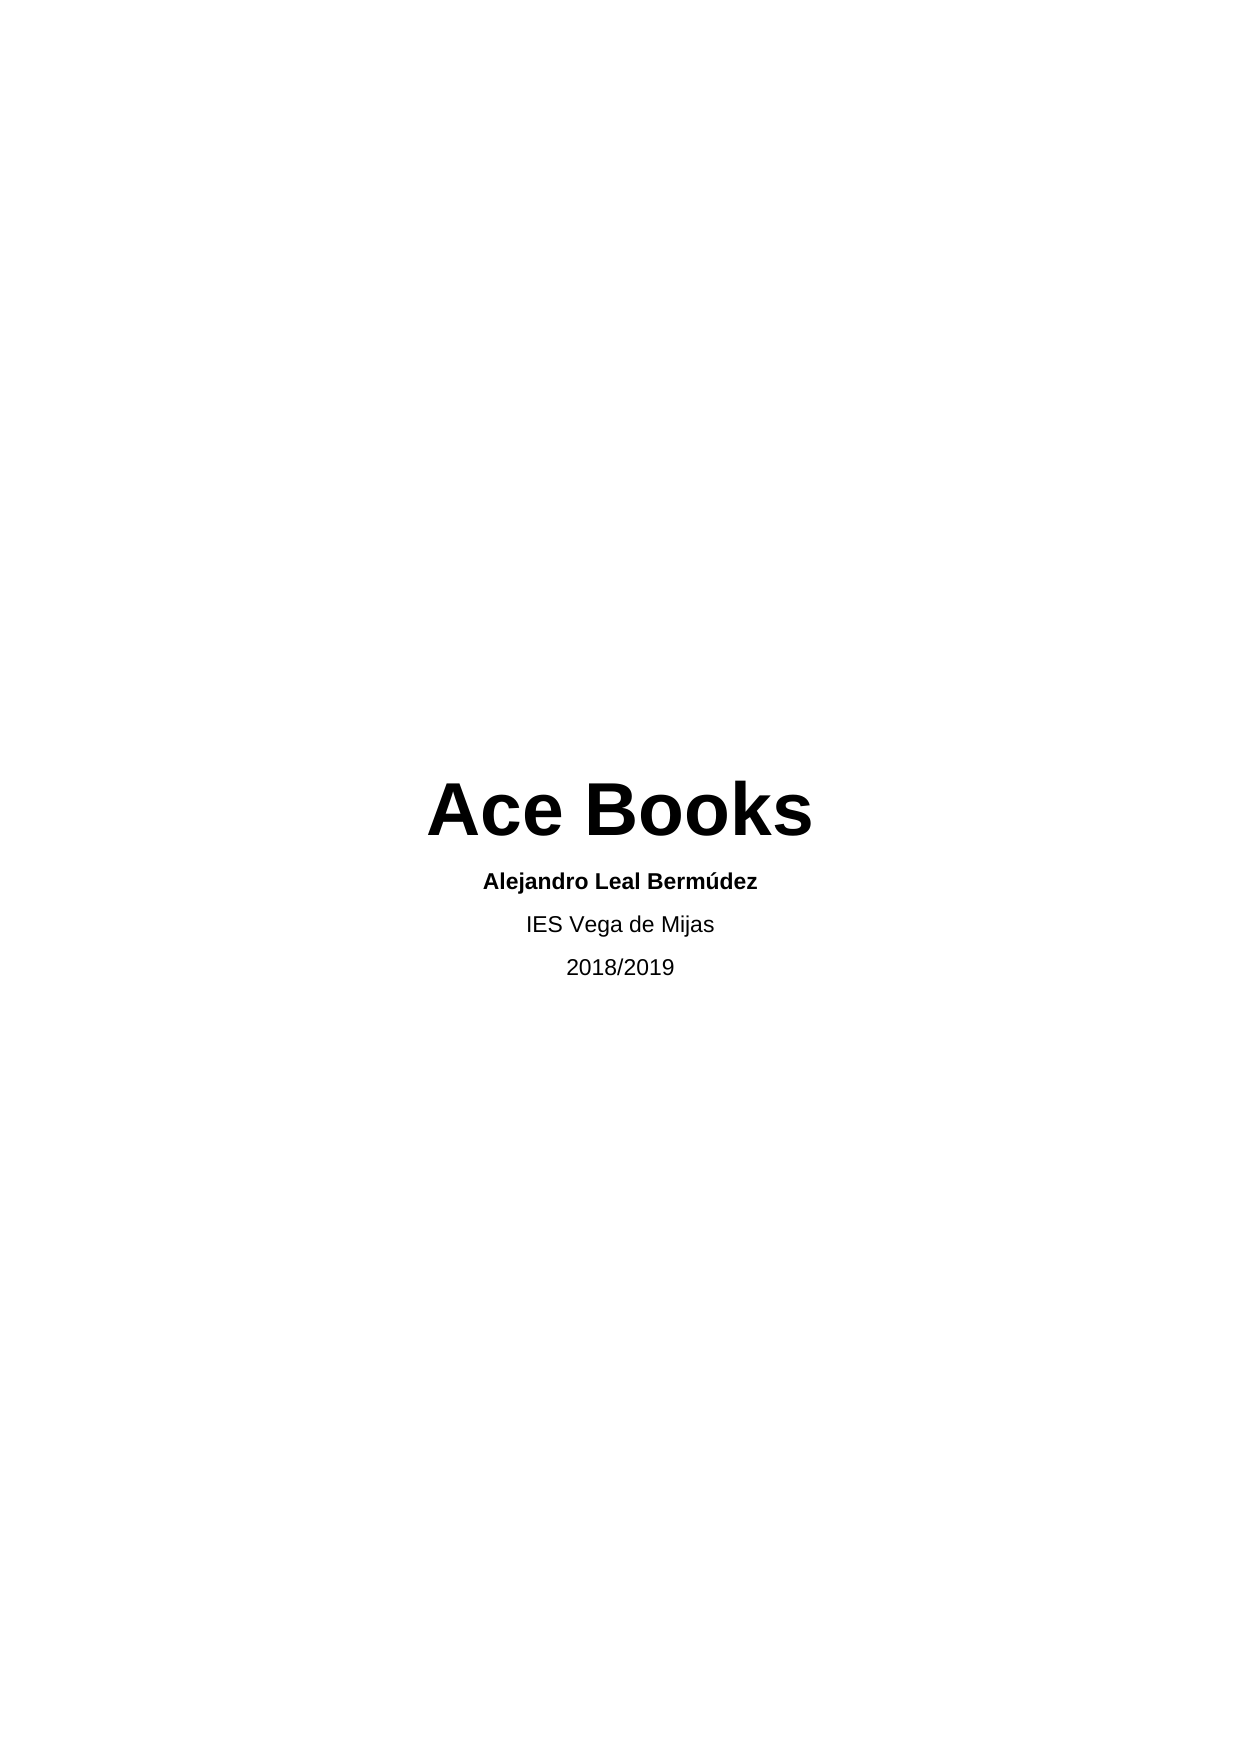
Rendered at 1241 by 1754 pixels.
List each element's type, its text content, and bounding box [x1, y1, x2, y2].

text Ace Books [177, 765, 1063, 851]
text 2018/2019 [177, 954, 1063, 981]
text Alejandro Leal Bermúdez [177, 868, 1063, 894]
text IES Vega de Mijas [177, 911, 1063, 937]
